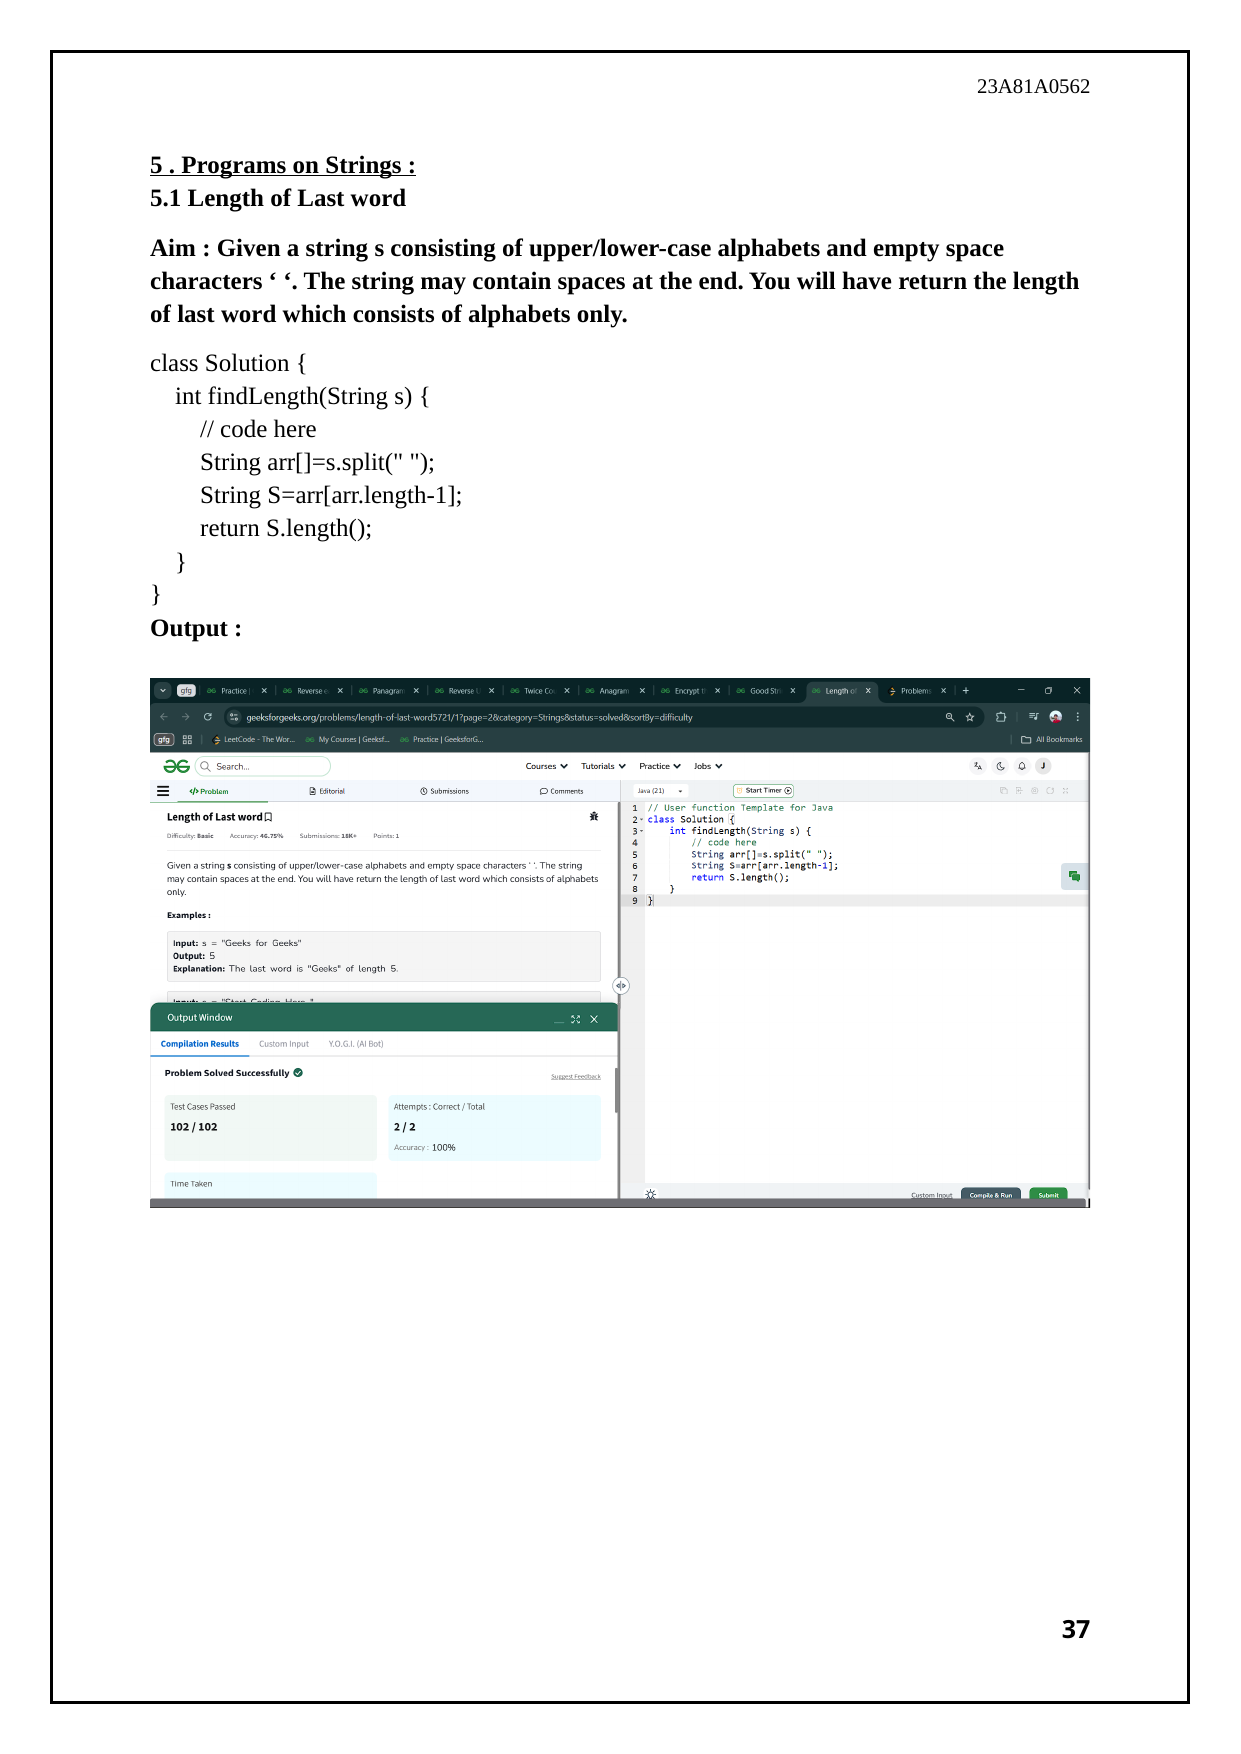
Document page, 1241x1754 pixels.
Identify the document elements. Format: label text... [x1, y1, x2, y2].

text 5.1 Length of Last word [150, 183, 1090, 212]
text // code here [150, 414, 1090, 443]
text } [150, 579, 1090, 608]
text return S.length(); [150, 513, 1090, 542]
text 5 . Programs on Strings : [150, 150, 1090, 179]
picture [150, 678, 1091, 1208]
text String S=arr[arr.length-1]; [150, 481, 1090, 509]
text } [150, 547, 1090, 575]
text String arr[]=s.split(" "); [150, 447, 1090, 476]
text class Solution { [150, 348, 1090, 377]
text Output : [150, 613, 1090, 641]
text Aim : Given a string s consisting of upper/lower-case alphabets and empty space characters ‘ ‘. The string may contain spaces at the end. You will have return the length of last word which consists of alphabets only. [150, 233, 1090, 327]
text int findLength(String s) { [150, 381, 1090, 410]
